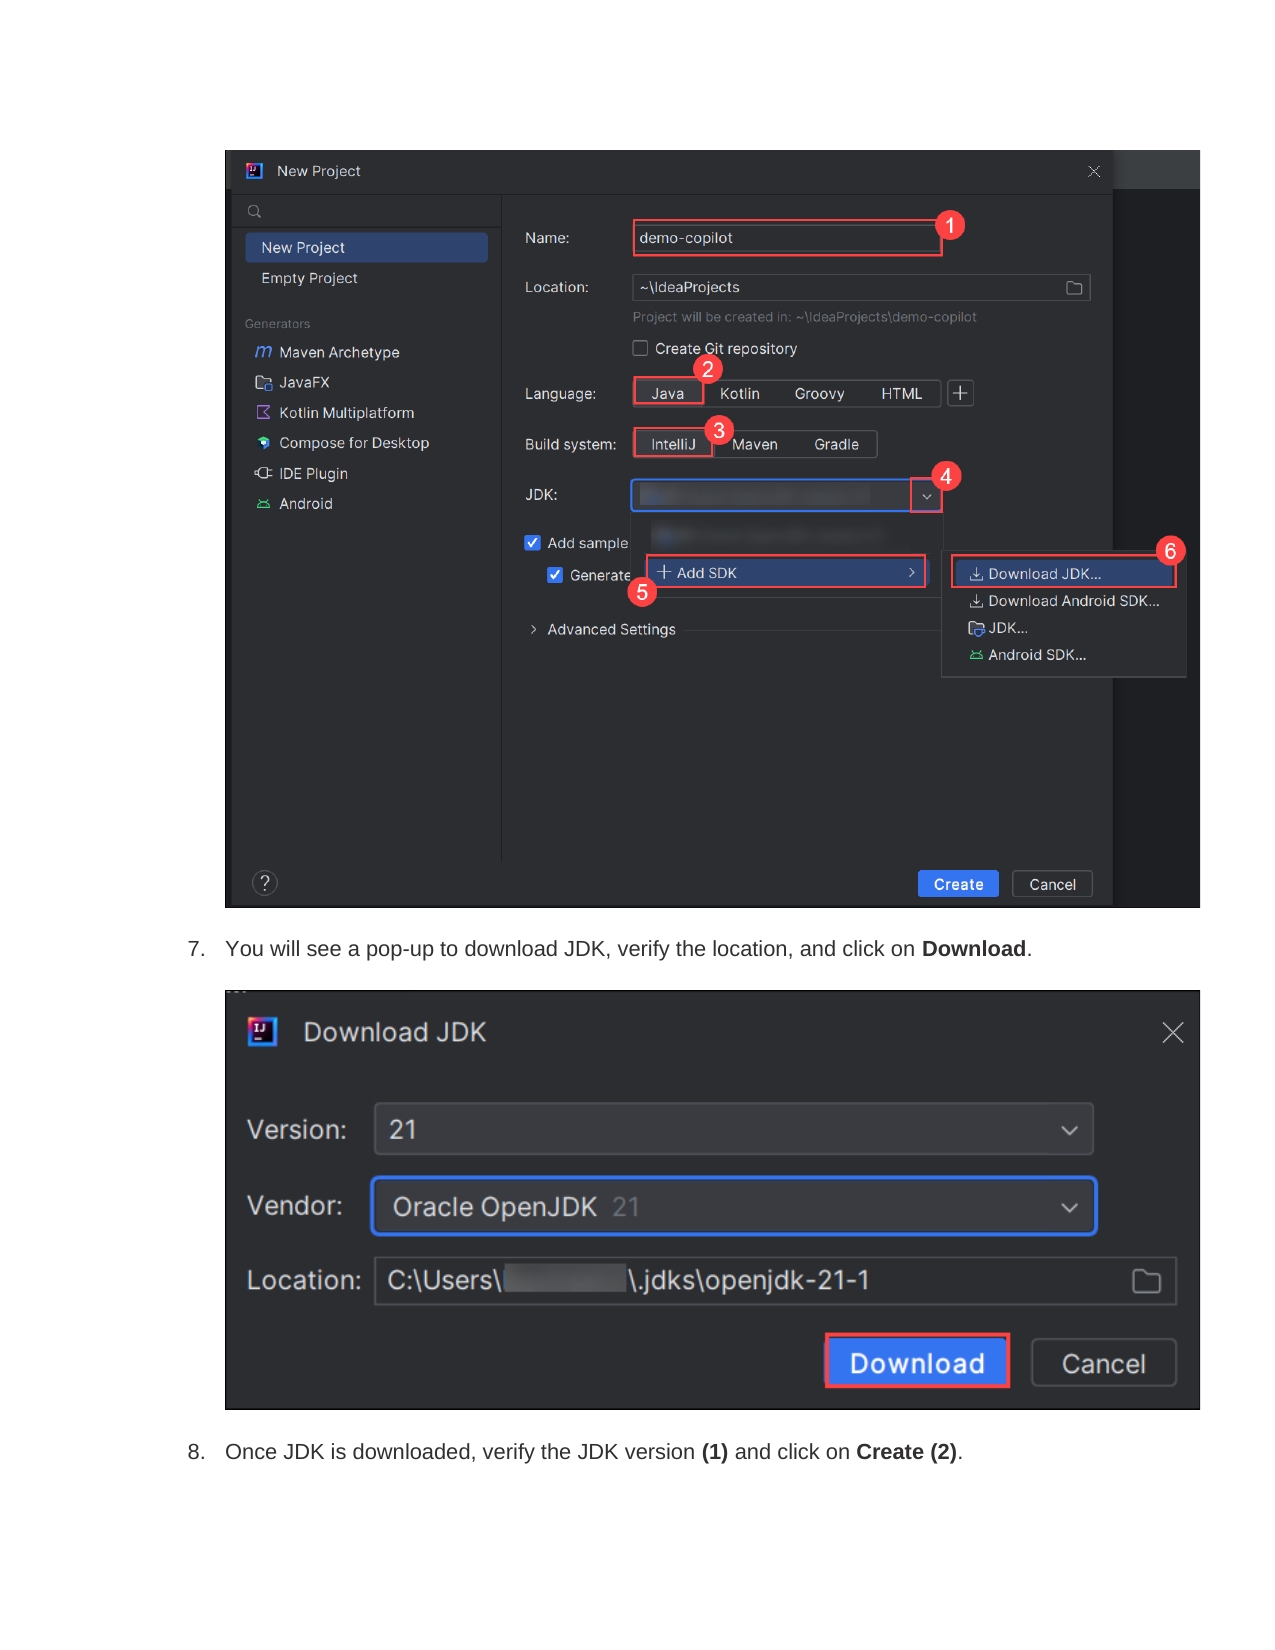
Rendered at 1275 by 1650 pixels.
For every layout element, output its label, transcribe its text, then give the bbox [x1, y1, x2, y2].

picture [225, 150, 1200, 908]
list You will see a pop-up to download JDK, verify the location, and click on Download. [187, 936, 1125, 962]
picture [225, 990, 1200, 1410]
list Once JDK is downloaded, verify the JDK version (1) and click on Create (2). [187, 1439, 1125, 1464]
